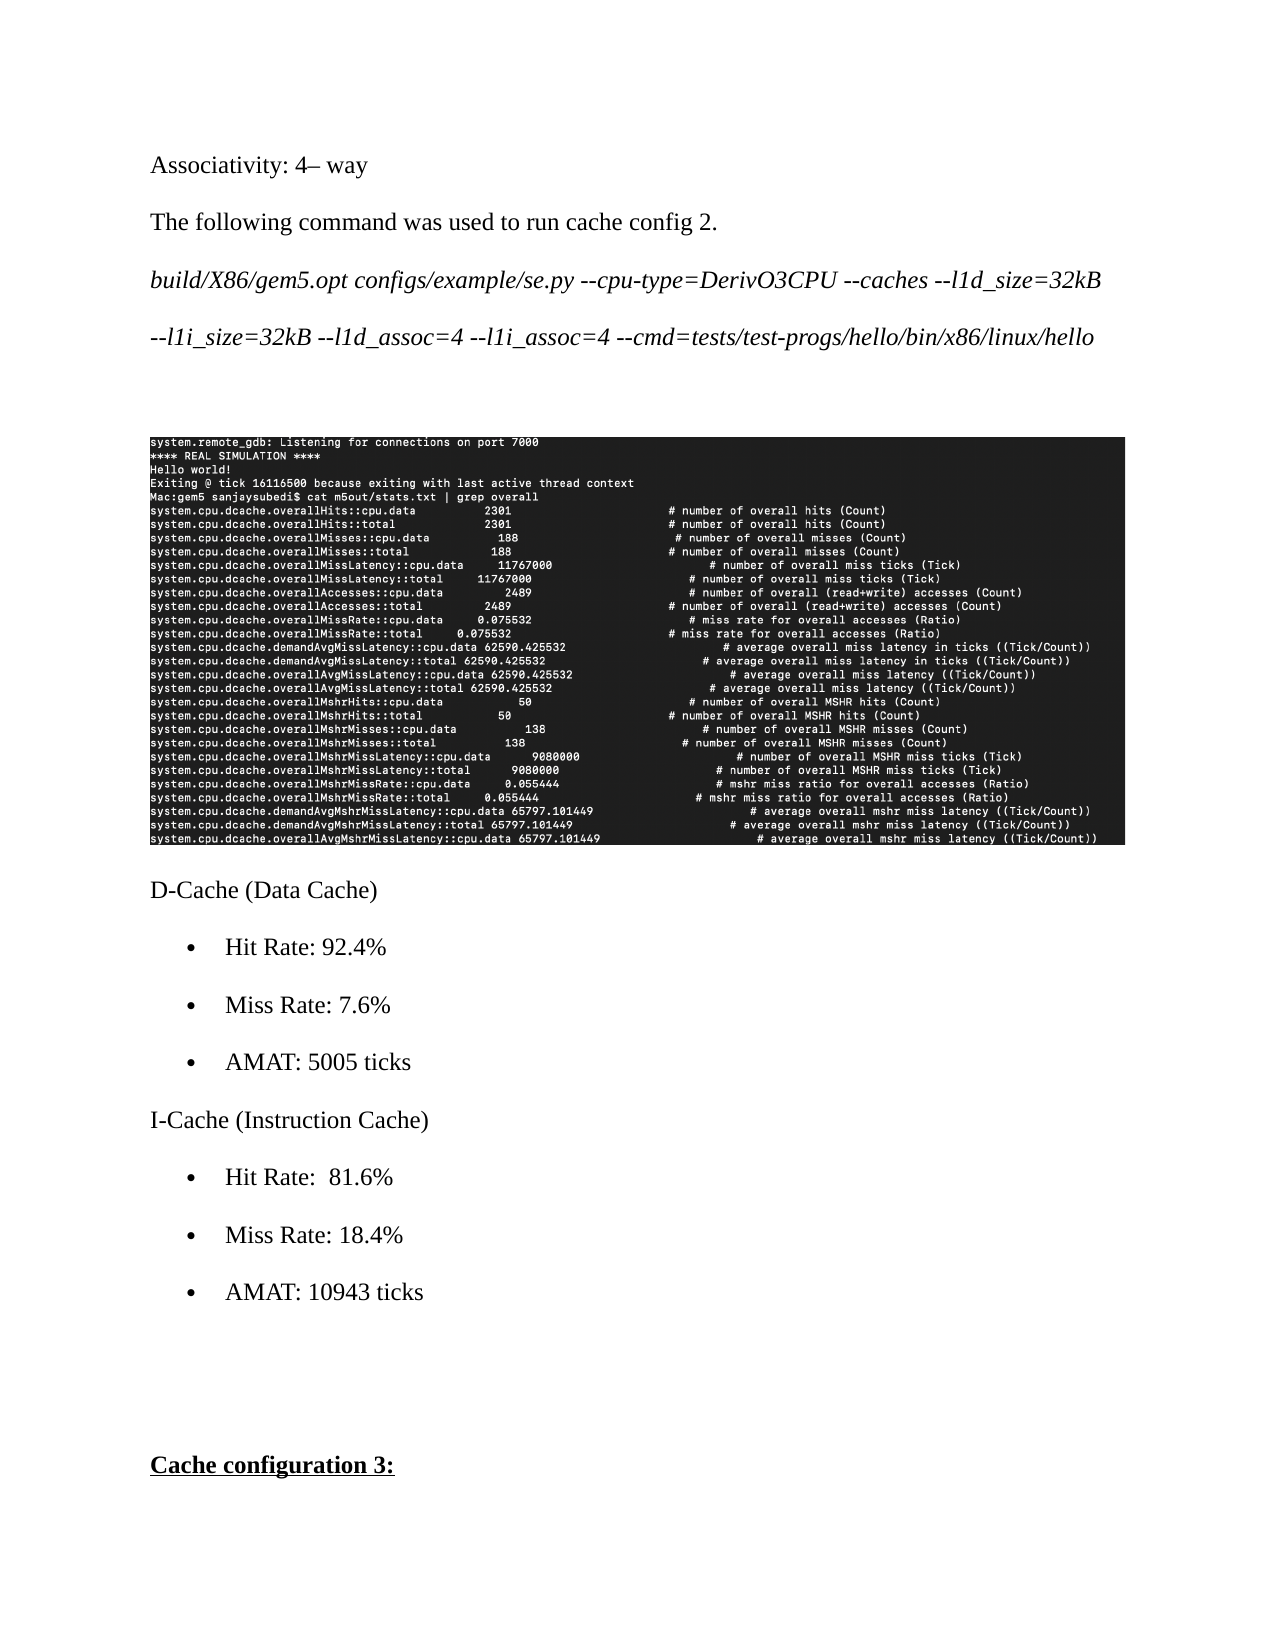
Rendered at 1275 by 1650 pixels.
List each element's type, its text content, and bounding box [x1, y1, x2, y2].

list AMAT: 10943 ticks [187, 1277, 1125, 1306]
text Associativity: 4– way [150, 150, 1125, 179]
text Cache configuration 3: [150, 1450, 1125, 1478]
picture [150, 437, 1125, 845]
list Hit Rate: 81.6% [187, 1162, 1125, 1191]
text The following command was used to run cache config 2. [150, 207, 1125, 236]
list Miss Rate: 18.4% [187, 1220, 1125, 1248]
text D-Cache (Data Cache) [150, 875, 1125, 903]
list Hit Rate: 92.4% [187, 932, 1125, 961]
text I-Cache (Instruction Cache) [150, 1105, 1125, 1133]
list AMAT: 5005 ticks [187, 1047, 1125, 1076]
text build/X86/gem5.opt configs/example/se.py --cpu-type=DerivO3CPU --caches --l1d_size=32kB --l1i_size=32kB --l1d_assoc=4 --l1i_assoc=4 --cmd=tests/test-progs/hello/bin/x86/linux/hello [150, 265, 1125, 351]
list Miss Rate: 7.6% [187, 990, 1125, 1018]
